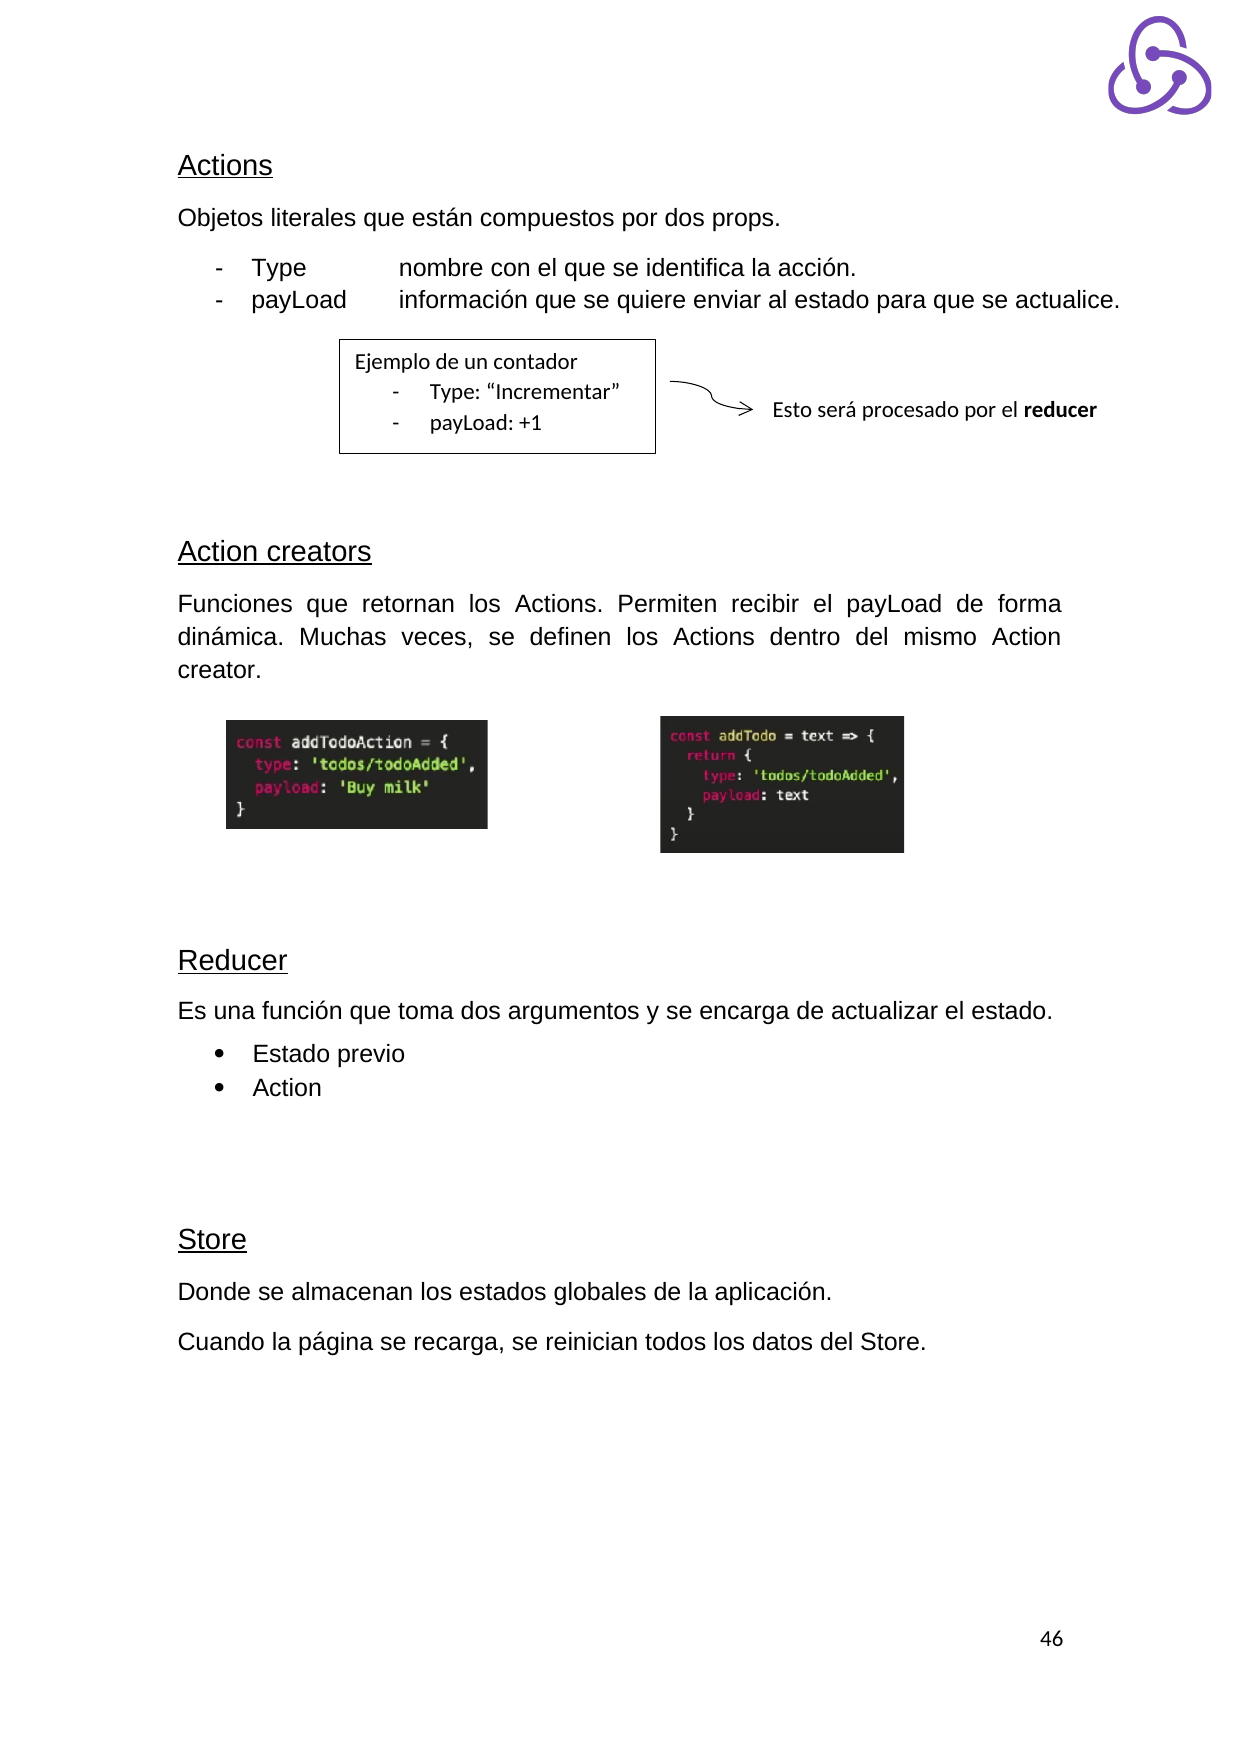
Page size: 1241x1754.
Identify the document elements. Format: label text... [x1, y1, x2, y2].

list Estado previo [215, 1039, 1063, 1068]
picture [226, 720, 488, 829]
picture [660, 716, 905, 853]
text Es una función que toma dos argumentos y se encarga de actualizar el estado. [177, 996, 1063, 1025]
list Type nombre con el que se identifica la acción. [215, 252, 1211, 281]
text Donde se almacenan los estados globales de la aplicación. [177, 1277, 1063, 1306]
text Objetos literales que están compuestos por dos props. [177, 203, 1063, 232]
list payLoad información que se quiere enviar al estado para que se actualice. [215, 286, 1181, 314]
text Cuando la página se recarga, se reinician todos los datos del Store. [177, 1327, 1063, 1355]
text Funciones que retornan los Actions. Permiten recibir el payLoad de forma dinámica. Muchas veces, se definen los Actions dentro del mismo Action creator. [177, 589, 1063, 684]
list Action [215, 1072, 1063, 1101]
picture [1108, 16, 1212, 115]
text Action creators [177, 534, 1063, 567]
text Actions [177, 148, 1063, 181]
text Reducer [177, 943, 1063, 977]
text Store [177, 1222, 1063, 1255]
